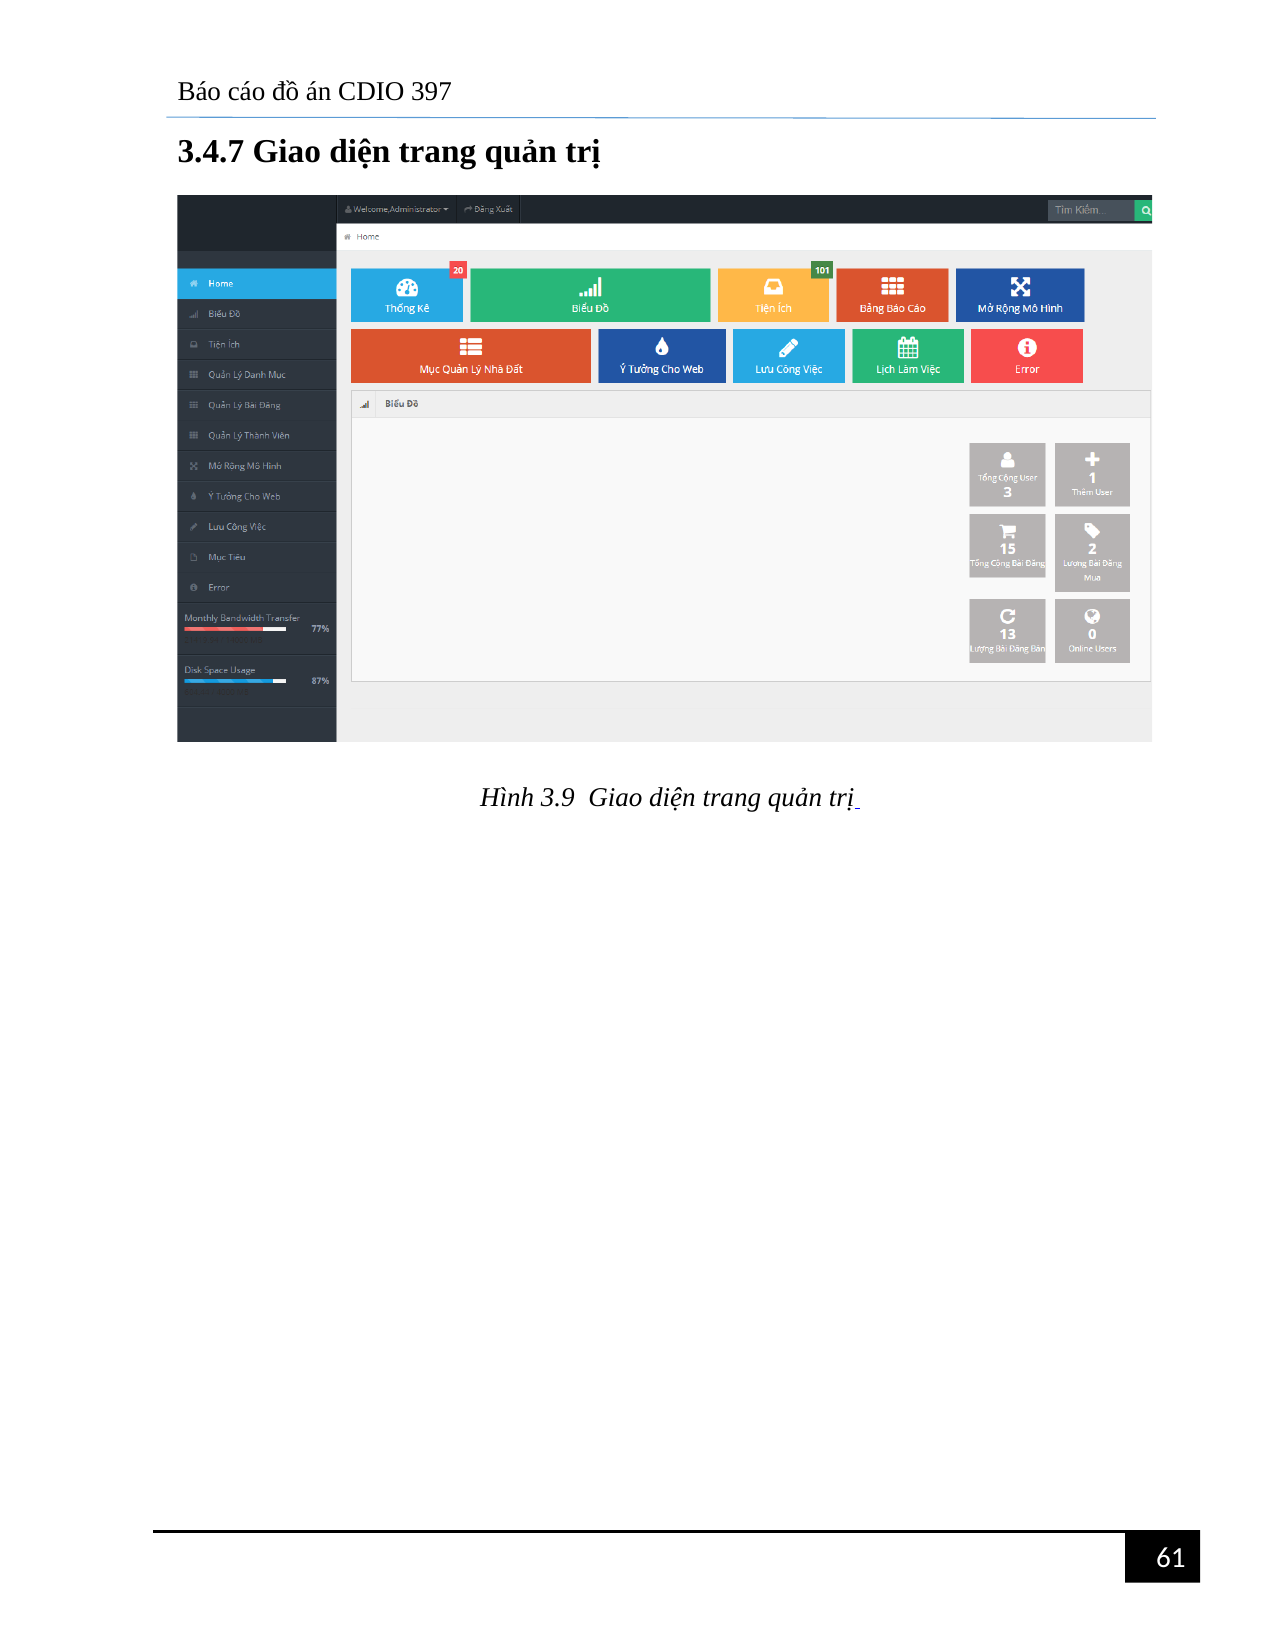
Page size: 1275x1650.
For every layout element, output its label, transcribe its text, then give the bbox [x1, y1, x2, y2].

picture [177, 195, 1153, 756]
text 3.4.7 Giao diện trang quản trị [177, 131, 1157, 169]
text Hình 3.9 Giao diện trang quản trị [177, 781, 1157, 812]
